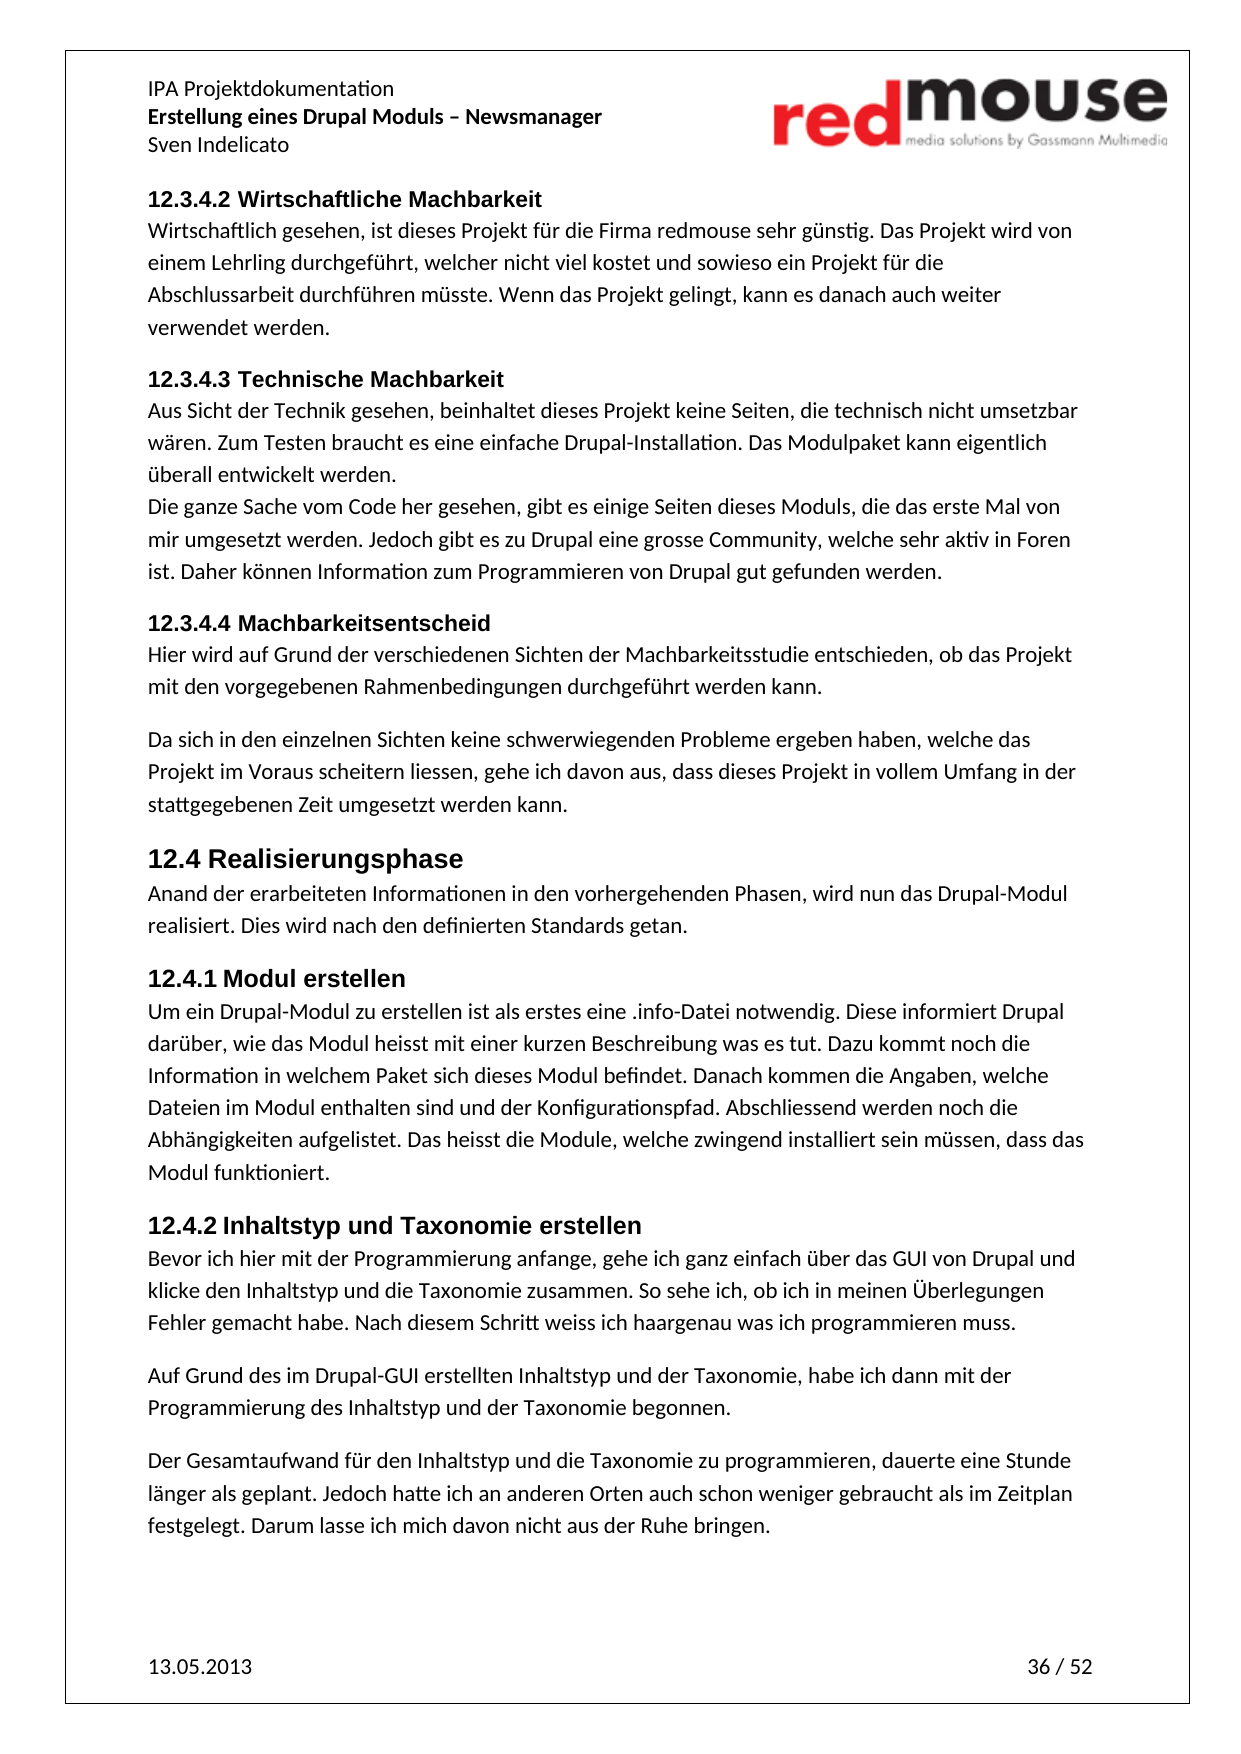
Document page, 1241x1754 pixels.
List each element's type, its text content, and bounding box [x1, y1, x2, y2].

text Auf Grund des im Drupal-GUI erstellten Inhaltstyp und der Taxonomie, habe ich dann mit der Programmierung des Inhaltstyp und der Taxonomie begonnen. [148, 1361, 1093, 1421]
text Um ein Drupal-Modul zu erstellen ist als erstes eine .info-Datei notwendig. Diese informiert Drupal darüber, wie das Modul heisst mit einer kurzen Beschreibung was es tut. Dazu kommt noch die Information in welchem Paket sich dieses Modul befindet. Danach kommen die Angaben, welche Dateien im Modul enthalten sind und der Konfigurationspfad. Abschliessend werden noch die Abhängigkeiten aufgelistet. Das heisst die Module, welche zwingend installiert sein müssen, dass das Modul funktioniert. [148, 997, 1093, 1186]
subtitle Machbarkeitsentscheid [148, 610, 1093, 636]
subtitle Technische Machbarkeit [148, 366, 1093, 392]
text Der Gesamtaufwand für den Inhaltstyp und die Taxonomie zu programmieren, dauerte eine Stunde länger als geplant. Jedoch hatte ich an anderen Orten auch schon weniger gebraucht als im Zeitplan festgelegt. Darum lasse ich mich davon nicht aus der Ruhe bringen. [148, 1446, 1093, 1539]
subtitle Realisierungsphase [148, 843, 1093, 874]
text Hier wird auf Grund der verschiedenen Sichten der Machbarkeitsstudie entschieden, ob das Projekt mit den vorgegebenen Rahmenbedingungen durchgeführt werden kann. [148, 640, 1093, 700]
subtitle Modul erstellen [148, 964, 1093, 993]
text Anand der erarbeiteten Informationen in den vorhergehenden Phasen, wird nun das Drupal-Modul realisiert. Dies wird nach den definierten Standards getan. [148, 879, 1093, 939]
subtitle Wirtschaftliche Machbarkeit [148, 186, 1093, 212]
picture [773, 78, 1168, 149]
subtitle Inhaltstyp und Taxonomie erstellen [148, 1211, 1093, 1239]
text Da sich in den einzelnen Sichten keine schwerwiegenden Probleme ergeben haben, welche das Projekt im Voraus scheitern liessen, gehe ich davon aus, dass dieses Projekt in vollem Umfang in der stattgegebenen Zeit umgesetzt werden kann. [148, 725, 1093, 818]
text Aus Sicht der Technik gesehen, beinhaltet dieses Projekt keine Seiten, die technisch nicht umsetzbar wären. Zum Testen braucht es eine einfache Drupal-Installation. Das Modulpaket kann eigentlich überall entwickelt werden. Die ganze Sache vom Code her gesehen, gibt es einige Seiten dieses Moduls, die das erste Mal von mir umgesetzt werden. Jedoch gibt es zu Drupal eine grosse Community, welche sehr aktiv in Foren ist. Daher können Information zum Programmieren von Drupal gut gefunden werden. [148, 396, 1093, 585]
text Bevor ich hier mit der Programmierung anfange, gehe ich ganz einfach über das GUI von Drupal und klicke den Inhaltstyp und die Taxonomie zusammen. So sehe ich, ob ich in meinen Überlegungen Fehler gemacht habe. Nach diesem Schritt weiss ich haargenau was ich programmieren muss. [148, 1244, 1093, 1336]
text Wirtschaftlich gesehen, ist dieses Projekt für die Firma redmouse sehr günstig. Das Projekt wird von einem Lehrling durchgeführt, welcher nicht viel kostet und sowieso ein Projekt für die Abschlussarbeit durchführen müsste. Wenn das Projekt gelingt, kann es danach auch weiter verwendet werden. [148, 216, 1093, 341]
